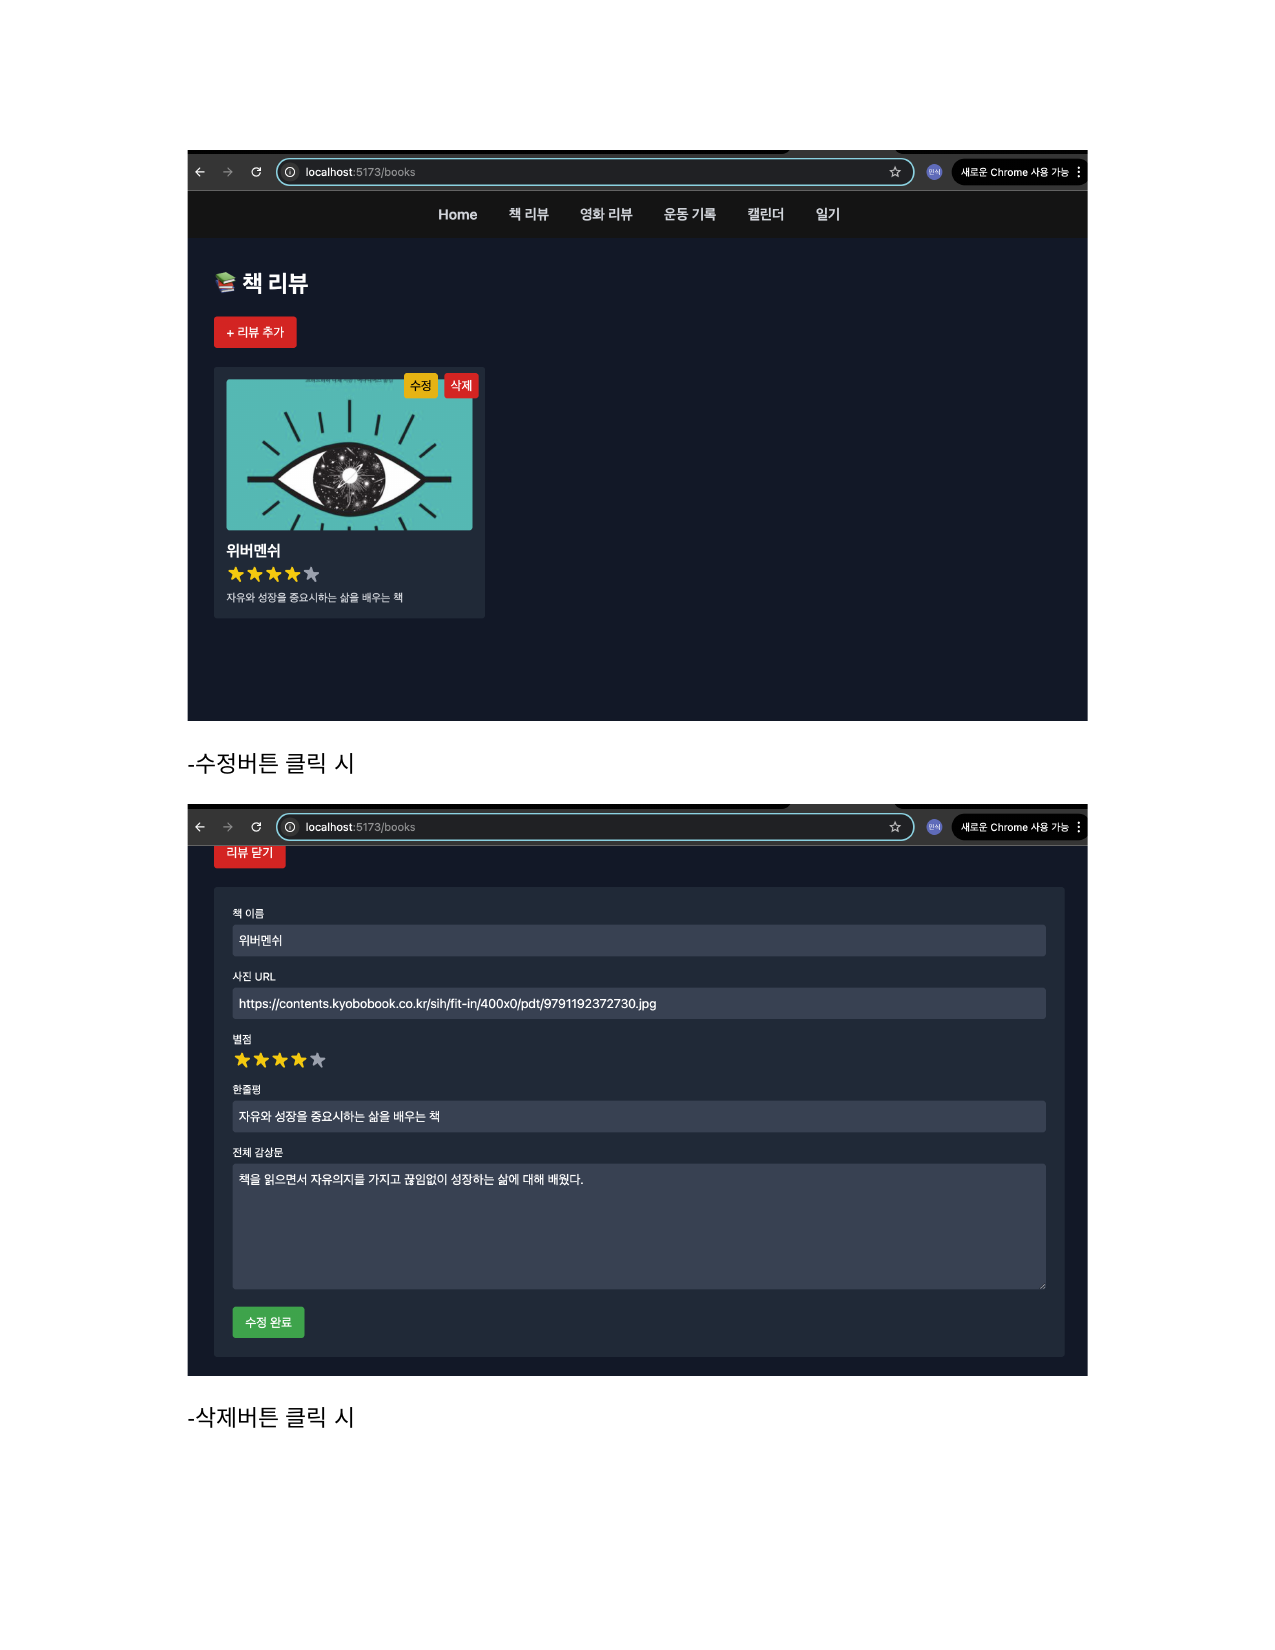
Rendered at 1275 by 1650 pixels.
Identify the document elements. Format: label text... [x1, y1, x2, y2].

picture [187, 150, 1088, 721]
picture [187, 804, 1088, 1376]
text -삭제버튼 클릭 시 [187, 1400, 1087, 1433]
text -수정버튼 클릭 시 [187, 745, 1087, 779]
